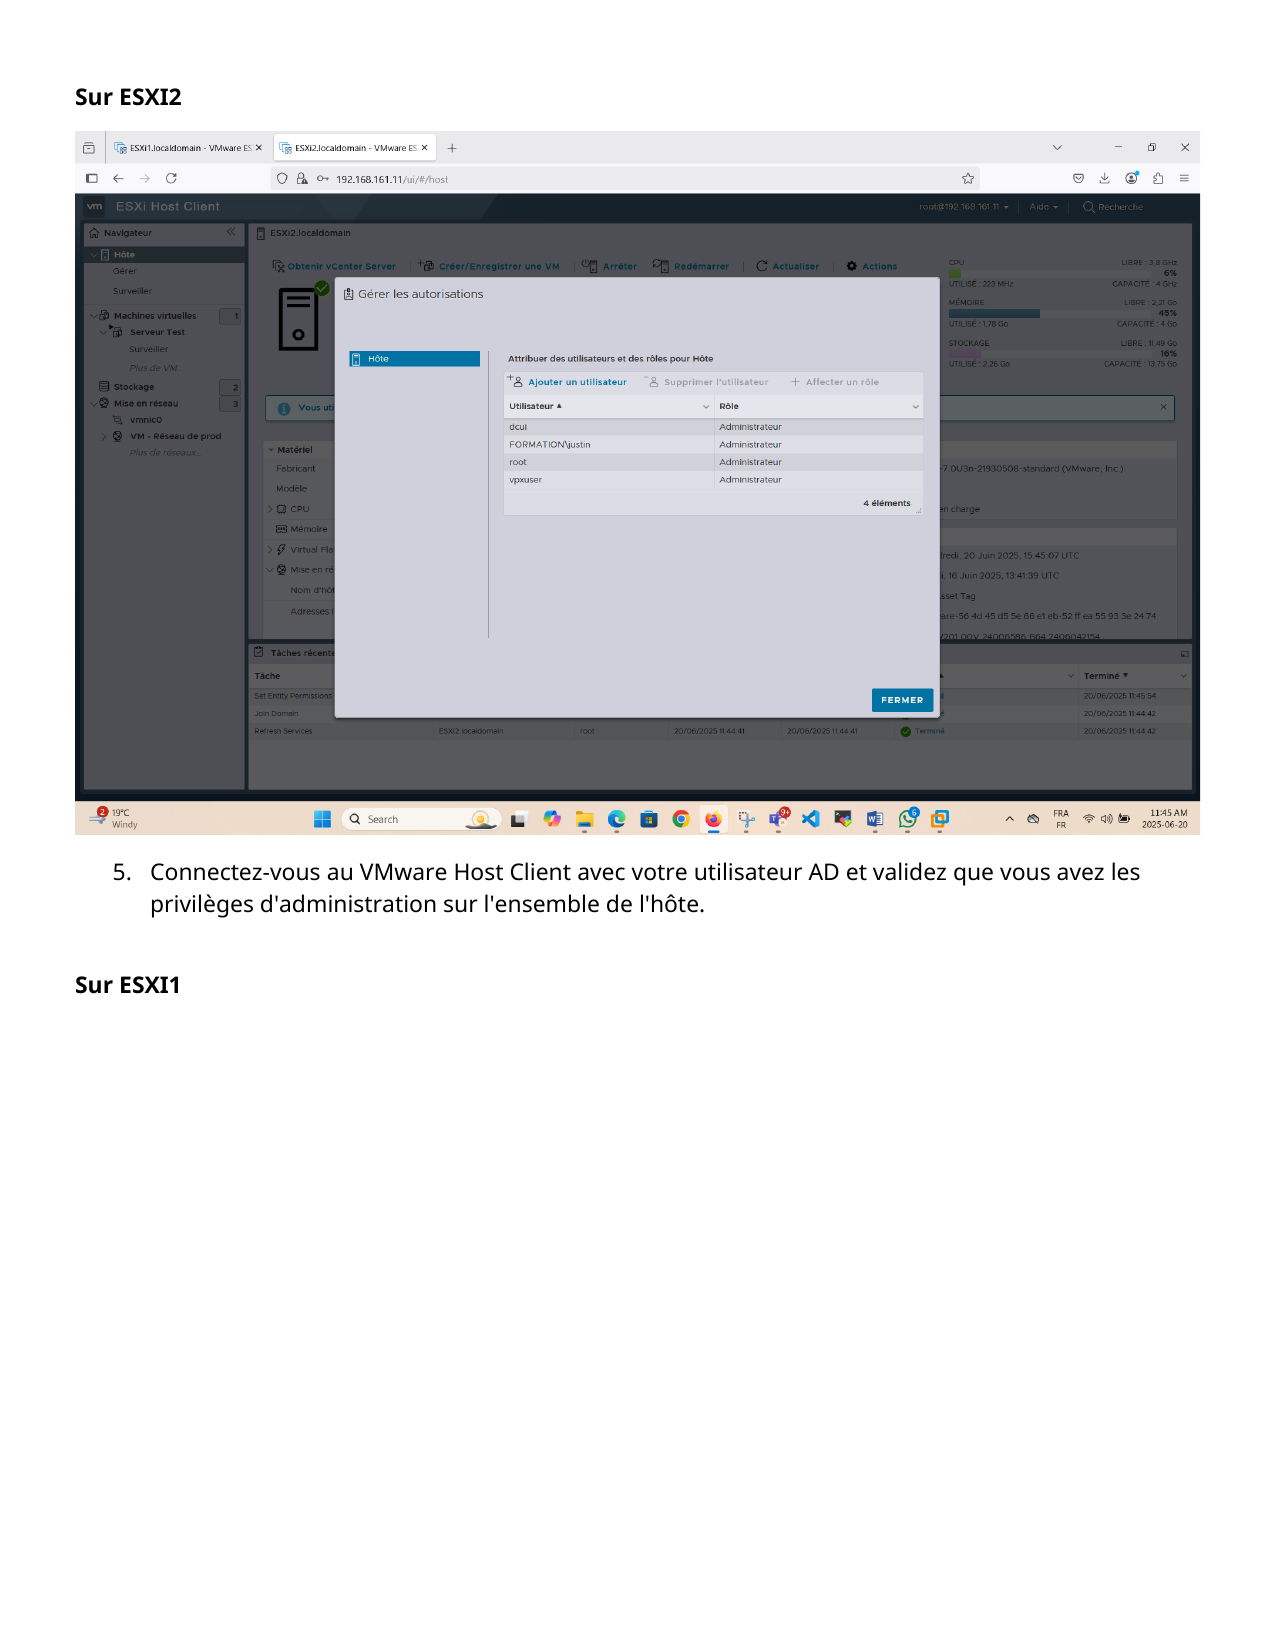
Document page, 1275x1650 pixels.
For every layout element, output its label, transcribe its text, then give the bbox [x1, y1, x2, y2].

text Sur ESXI1 [75, 969, 1200, 1000]
text Sur ESXI2 [75, 81, 1200, 112]
picture [75, 131, 1200, 835]
list Connectez-vous au VMware Host Client avec votre utilisateur AD et validez que vous avez les privilèges d'administration sur l'ensemble de l'hôte. [112, 856, 1200, 919]
